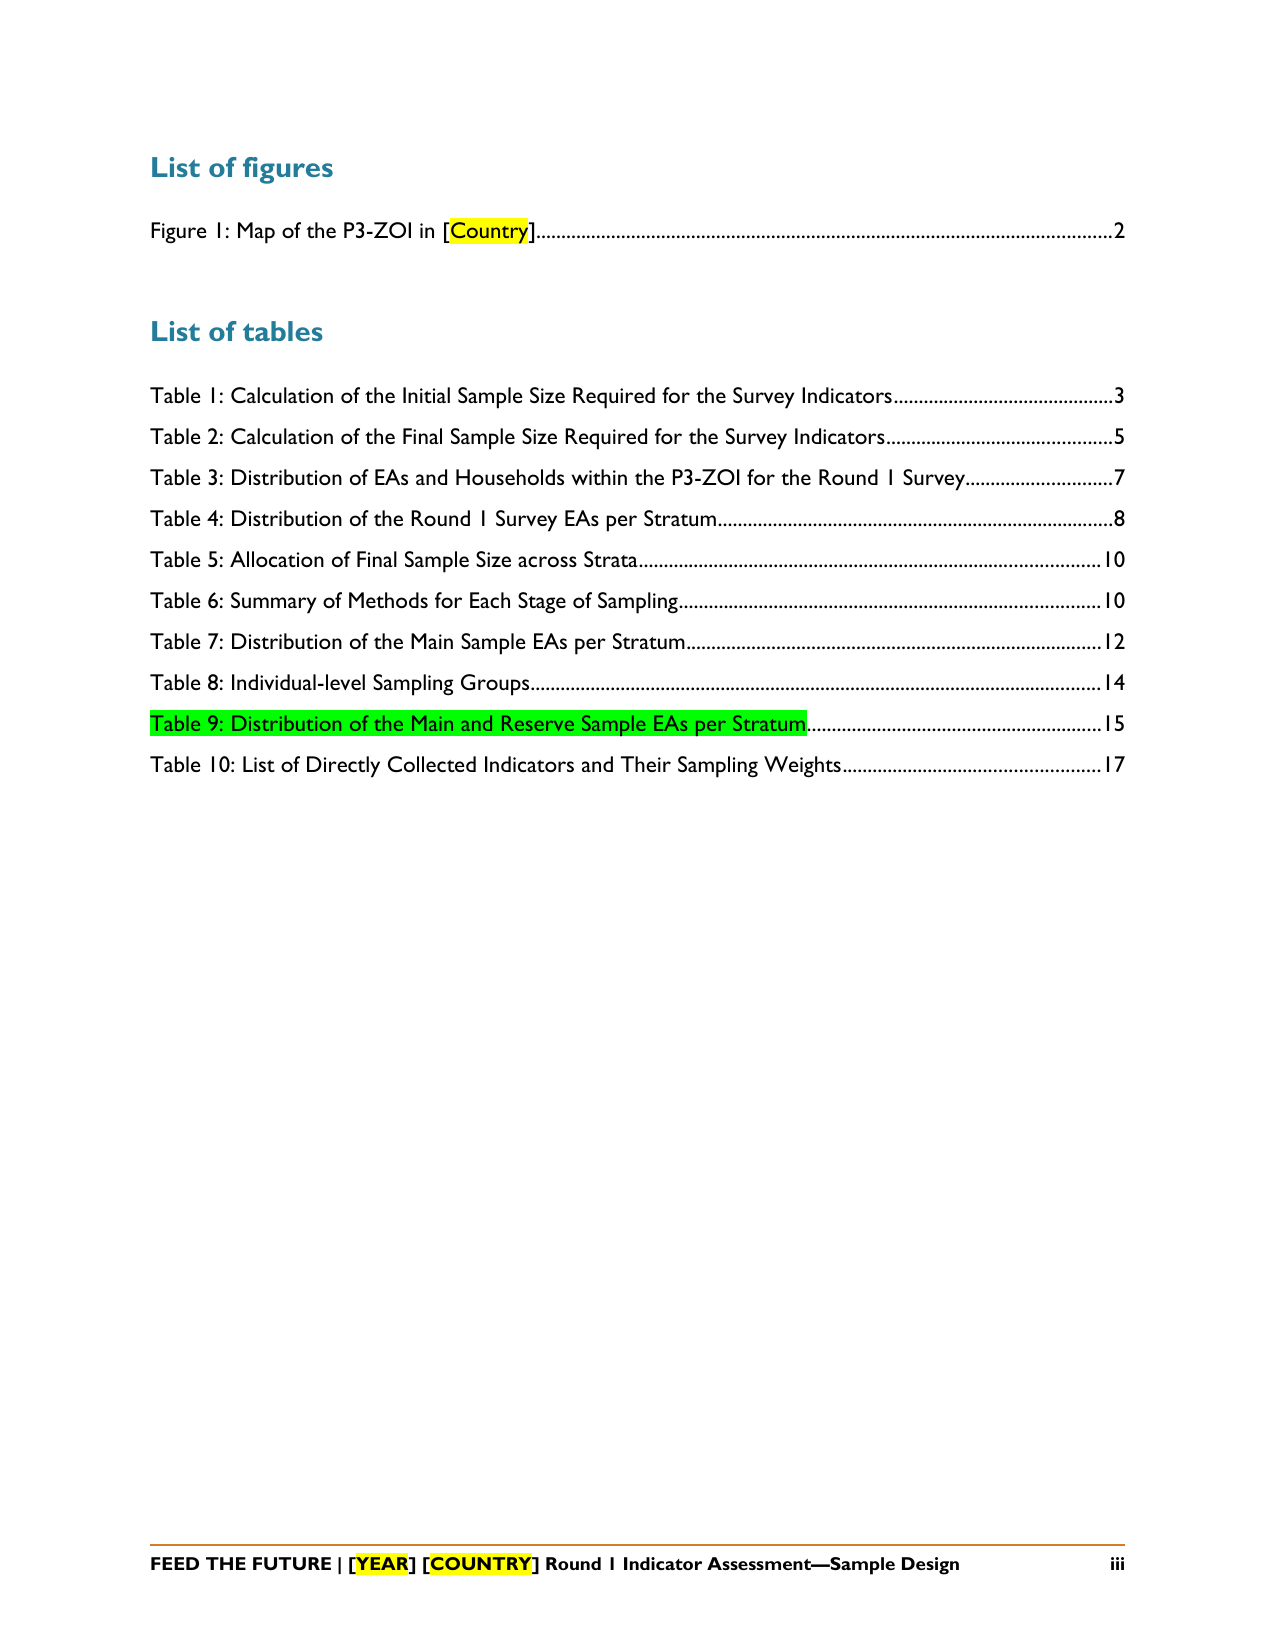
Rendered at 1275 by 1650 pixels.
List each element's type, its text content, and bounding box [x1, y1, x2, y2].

text Figure 1: Map of the P3-ZOI in [Country] 2 [150, 217, 1125, 244]
text Table 8: Individual-level Sampling Groups 14 [150, 669, 1125, 695]
text Table 1: Calculation of the Initial Sample Size Required for the Survey Indicators 3 [150, 382, 1125, 409]
text Table 4: Distribution of the Round 1 Survey EAs per Stratum 8 [150, 505, 1125, 532]
text Table 10: List of Directly Collected Indicators and Their Sampling Weights 17 [150, 751, 1125, 777]
text Table 2: Calculation of the Final Sample Size Required for the Survey Indicators 5 [150, 423, 1125, 450]
text Table 7: Distribution of the Main Sample EAs per Stratum 12 [150, 628, 1125, 654]
text Table 9: Distribution of the Main and Reserve Sample EAs per Stratum 15 [807, 710, 1125, 736]
text Table 6: Summary of Methods for Each Stage of Sampling 10 [150, 587, 1125, 613]
text Table 3: Distribution of EAs and Households within the P3-ZOI for the Round 1 Survey 7 [150, 464, 1125, 491]
text Table 5: Allocation of Final Sample Size across Strata 10 [150, 546, 1125, 572]
text List of figures [150, 150, 1125, 184]
text List of tables [150, 315, 1125, 349]
